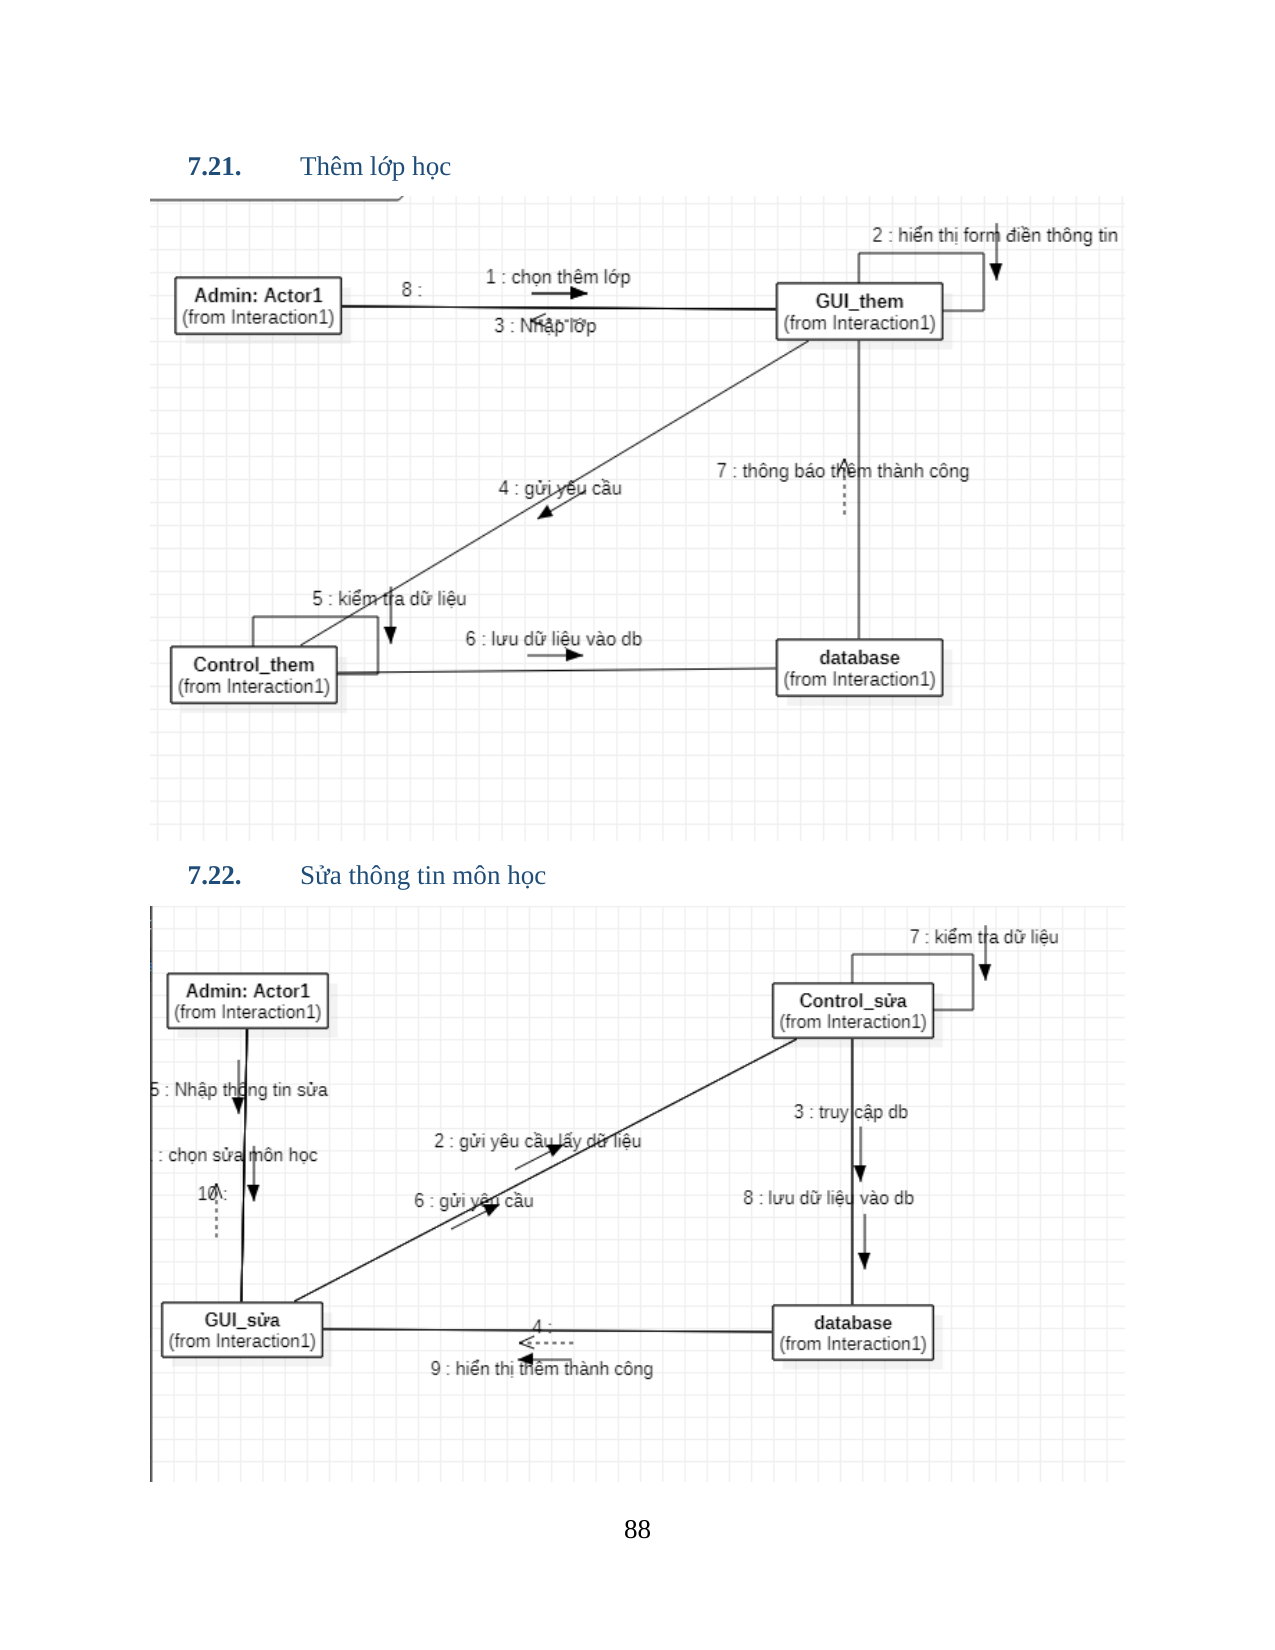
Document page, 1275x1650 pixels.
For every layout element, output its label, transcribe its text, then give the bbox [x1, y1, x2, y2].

subtitle Sửa thông tin môn học [187, 859, 1125, 891]
subtitle Thêm lớp học [187, 150, 1125, 181]
picture [150, 196, 1125, 841]
picture [150, 906, 1125, 1482]
